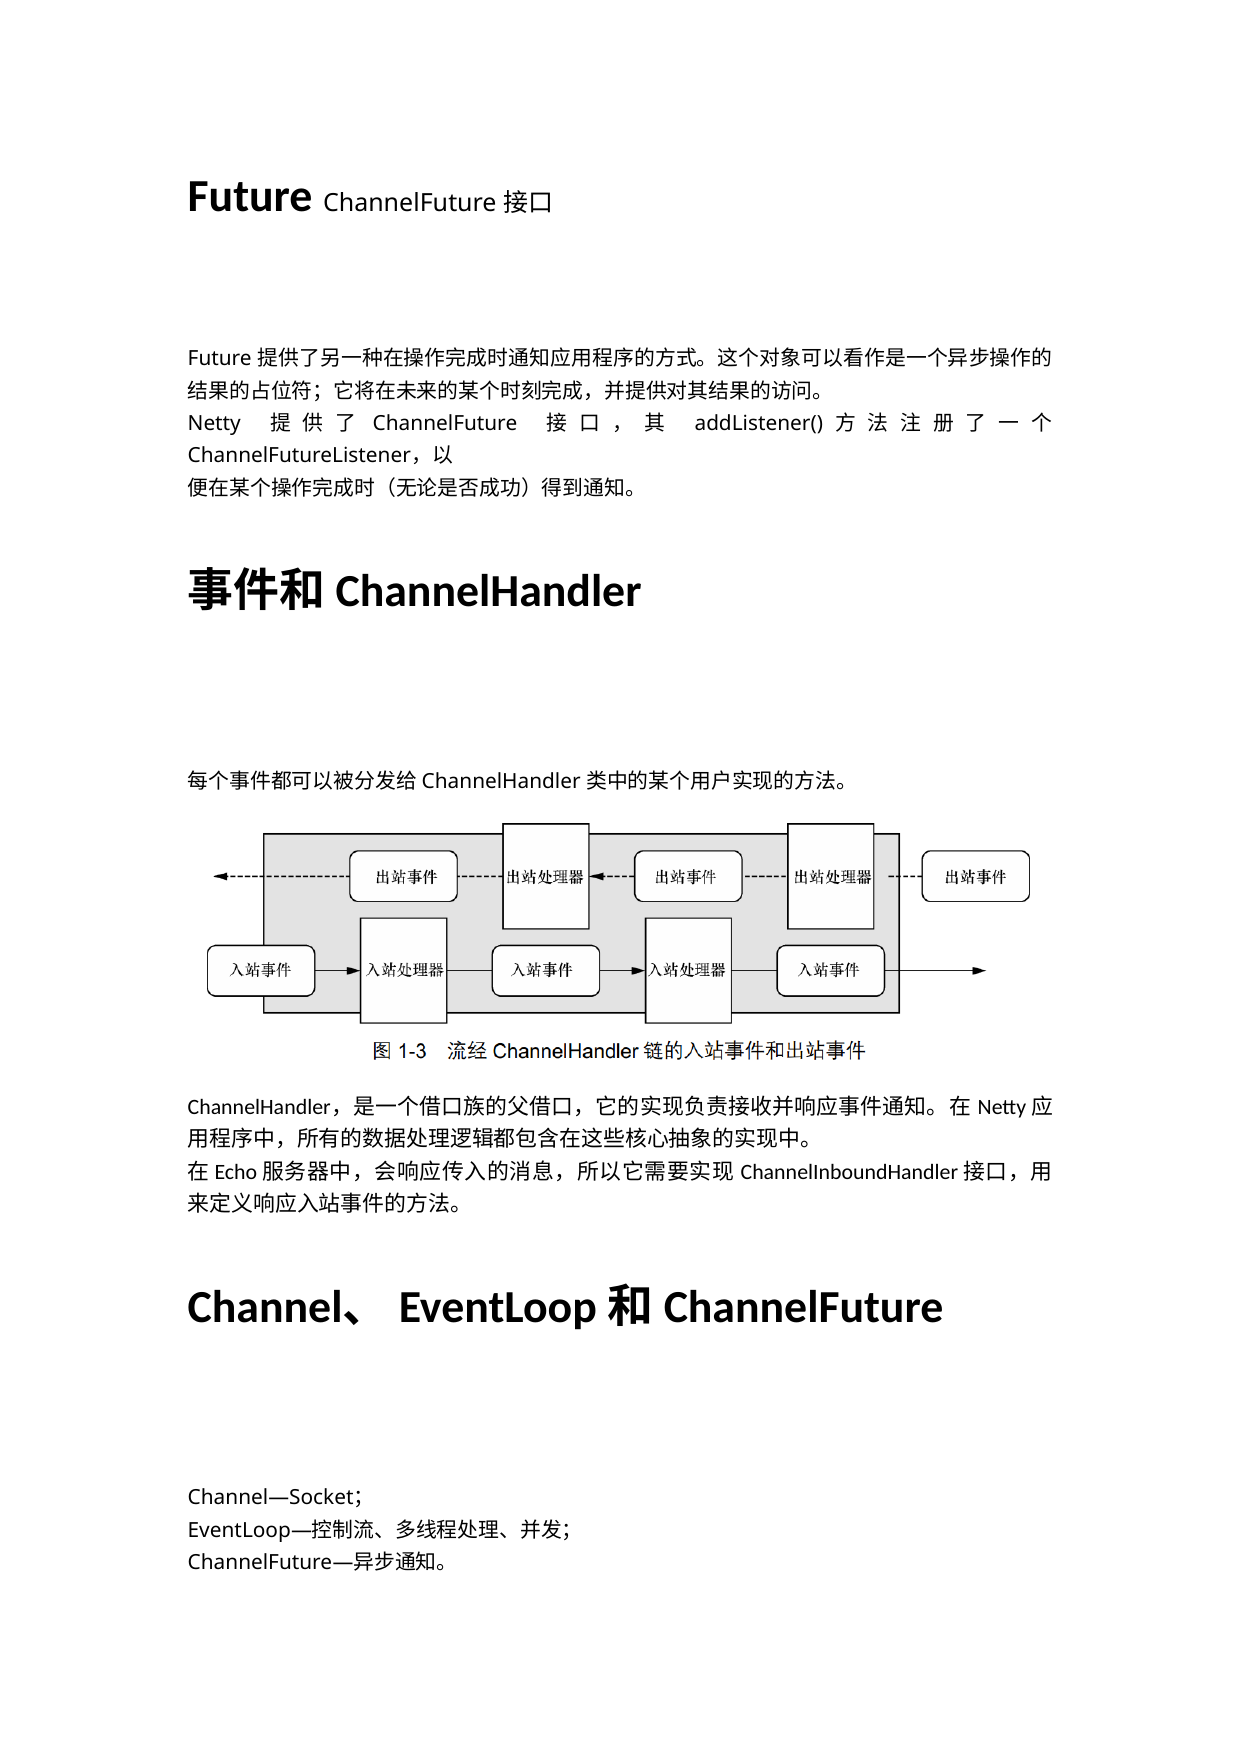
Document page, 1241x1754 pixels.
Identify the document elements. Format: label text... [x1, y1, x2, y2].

subtitle Channel、 EventLoop 和 ChannelFuture [187, 1254, 1053, 1351]
text ChannelHandler，是一个借口族的父借口，它的实现负责接收并响应事件通知。在Netty应用程序中，所有的数据处理逻辑都包含在这些核心抽象的实现中。 [187, 1088, 1053, 1153]
text Channel—Socket； EventLoop—控制流、多线程处理、并发； ChannelFuture—异步通知。 [187, 1479, 1053, 1577]
text Netty 提供了ChannelFuture 接口，其 addListener()方法注册了一个 ChannelFutureListener，以 便在某个操作完成时（无论是否成功）得到通知。 [187, 405, 1053, 503]
text 每个事件都可以被分发给 ChannelHandler 类中的某个用户实现的方法。 [187, 763, 1053, 796]
picture [187, 796, 1053, 1074]
text 在Echo服务器中，会响应传入的消息，所以它需要实现ChannelInboundHandler接口，用来定义响应入站事件的方法。 [187, 1153, 1053, 1218]
text Future 提供了另一种在操作完成时通知应用程序的方式。这个对象可以看作是一个异步操作的结果的占位符；它将在未来的某个时刻完成，并提供对其结果的访问。 [187, 340, 1053, 405]
subtitle Future ChannelFuture 接口 [187, 162, 1053, 227]
subtitle 事件和 ChannelHandler [187, 538, 1053, 636]
